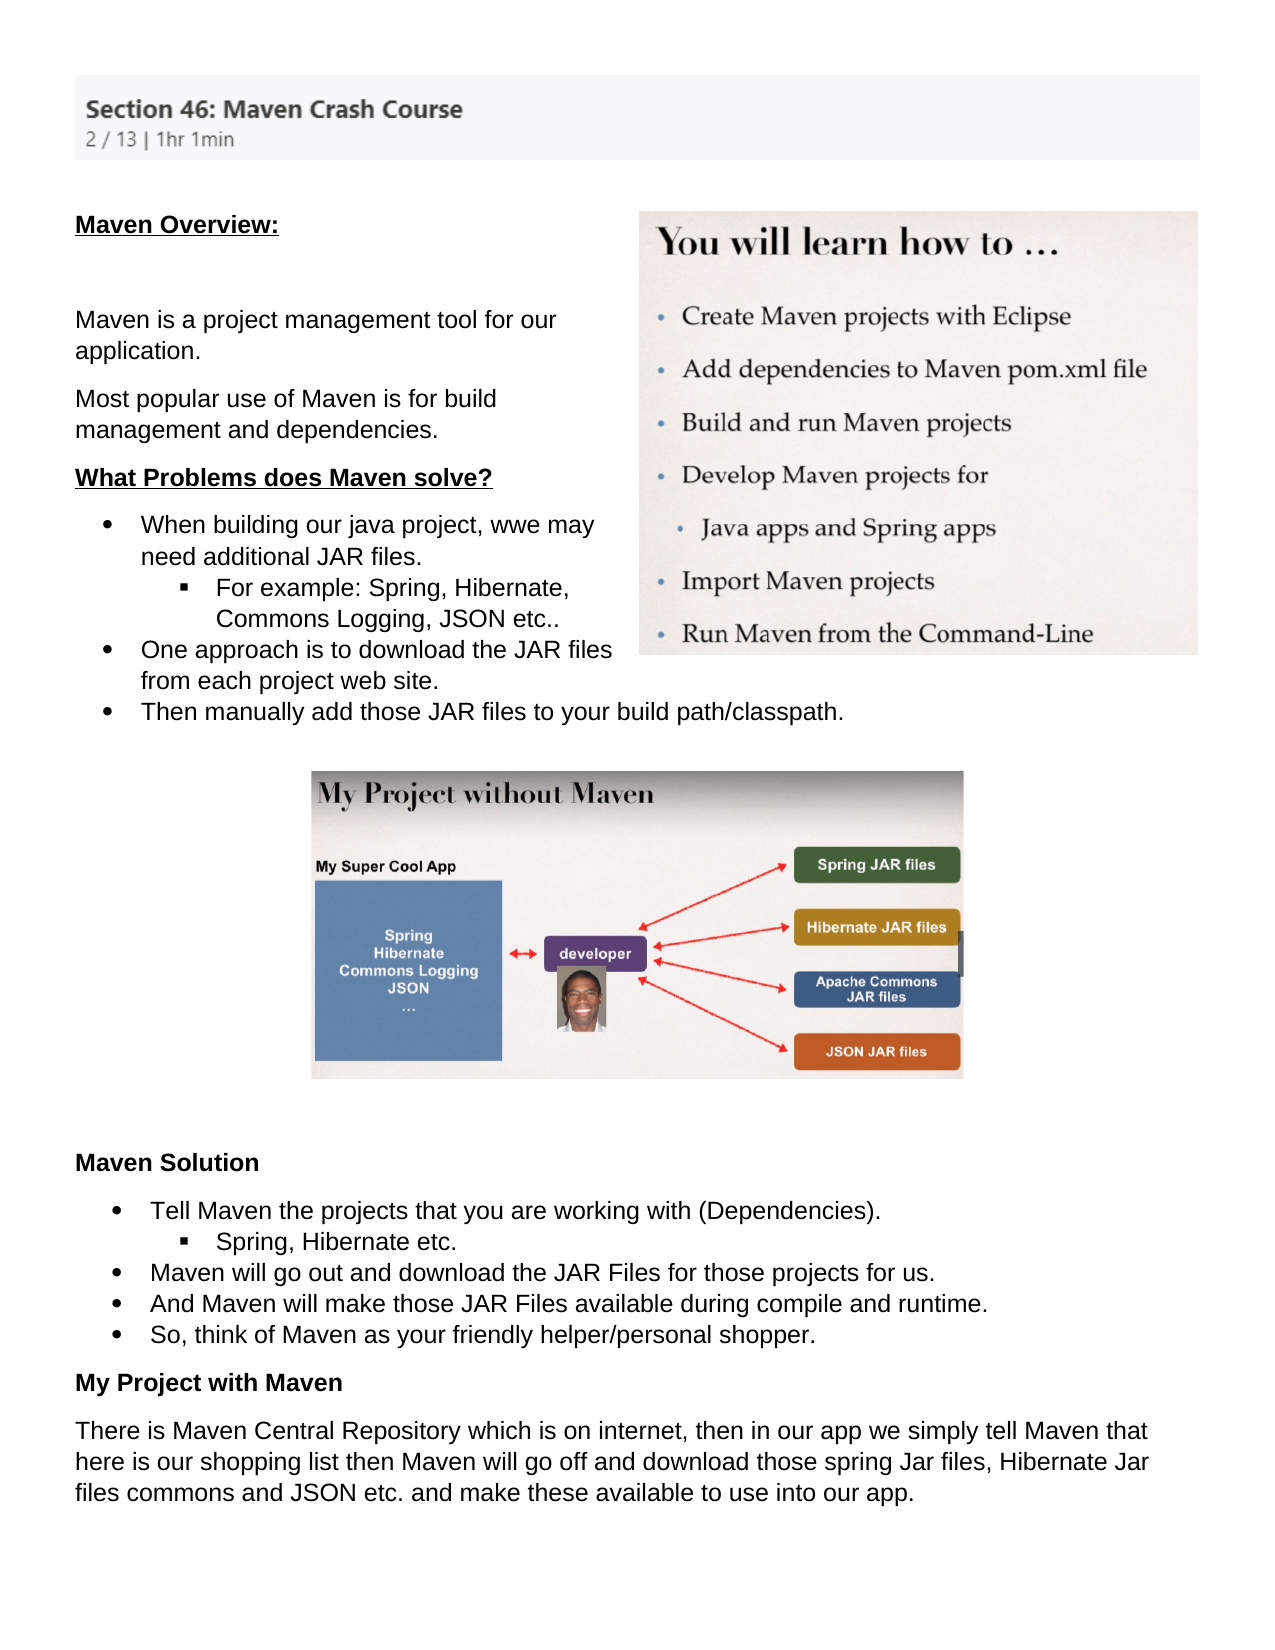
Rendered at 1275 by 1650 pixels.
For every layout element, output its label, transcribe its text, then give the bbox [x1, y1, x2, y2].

list Then manually add those JAR files to your build path/classpath. [103, 697, 1200, 726]
list When building our java project, wwe may need additional JAR files. [103, 510, 638, 570]
list Maven will go out and download the JAR Files for those projects for us. [112, 1258, 1200, 1287]
list Spring, Hibernate etc. [178, 1227, 1200, 1256]
list One approach is to download the JAR files from each project web site. [103, 635, 1200, 694]
text There is Maven Central Repository which is on internet, then in our app we simply tell Maven that here is our shopping list then Maven will go off and download those spring Jar files, Hibernate Jar files commons and JSON etc. and make these available to use into our app. [75, 1416, 1200, 1507]
picture [638, 211, 1198, 655]
text What Problems does Maven solve? [75, 463, 638, 491]
list And Maven will make those JAR Files available during compile and runtime. [112, 1289, 1200, 1318]
picture [75, 75, 1200, 160]
text Maven Solution [75, 1148, 1200, 1177]
text My Project with Maven [75, 1368, 1200, 1397]
list For example: Spring, Hibernate, Commons Logging, JSON etc.. [178, 572, 638, 632]
list Tell Maven the projects that you are working with (Dependencies). [112, 1196, 1200, 1224]
picture [311, 771, 964, 1079]
text Maven is a project management tool for our application. [75, 305, 638, 365]
list So, think of Maven as your friendly helper/personal shopper. [112, 1320, 1200, 1349]
text Most popular use of Maven is for build management and dependencies. [75, 384, 638, 444]
text Maven Overview: [75, 210, 1200, 238]
